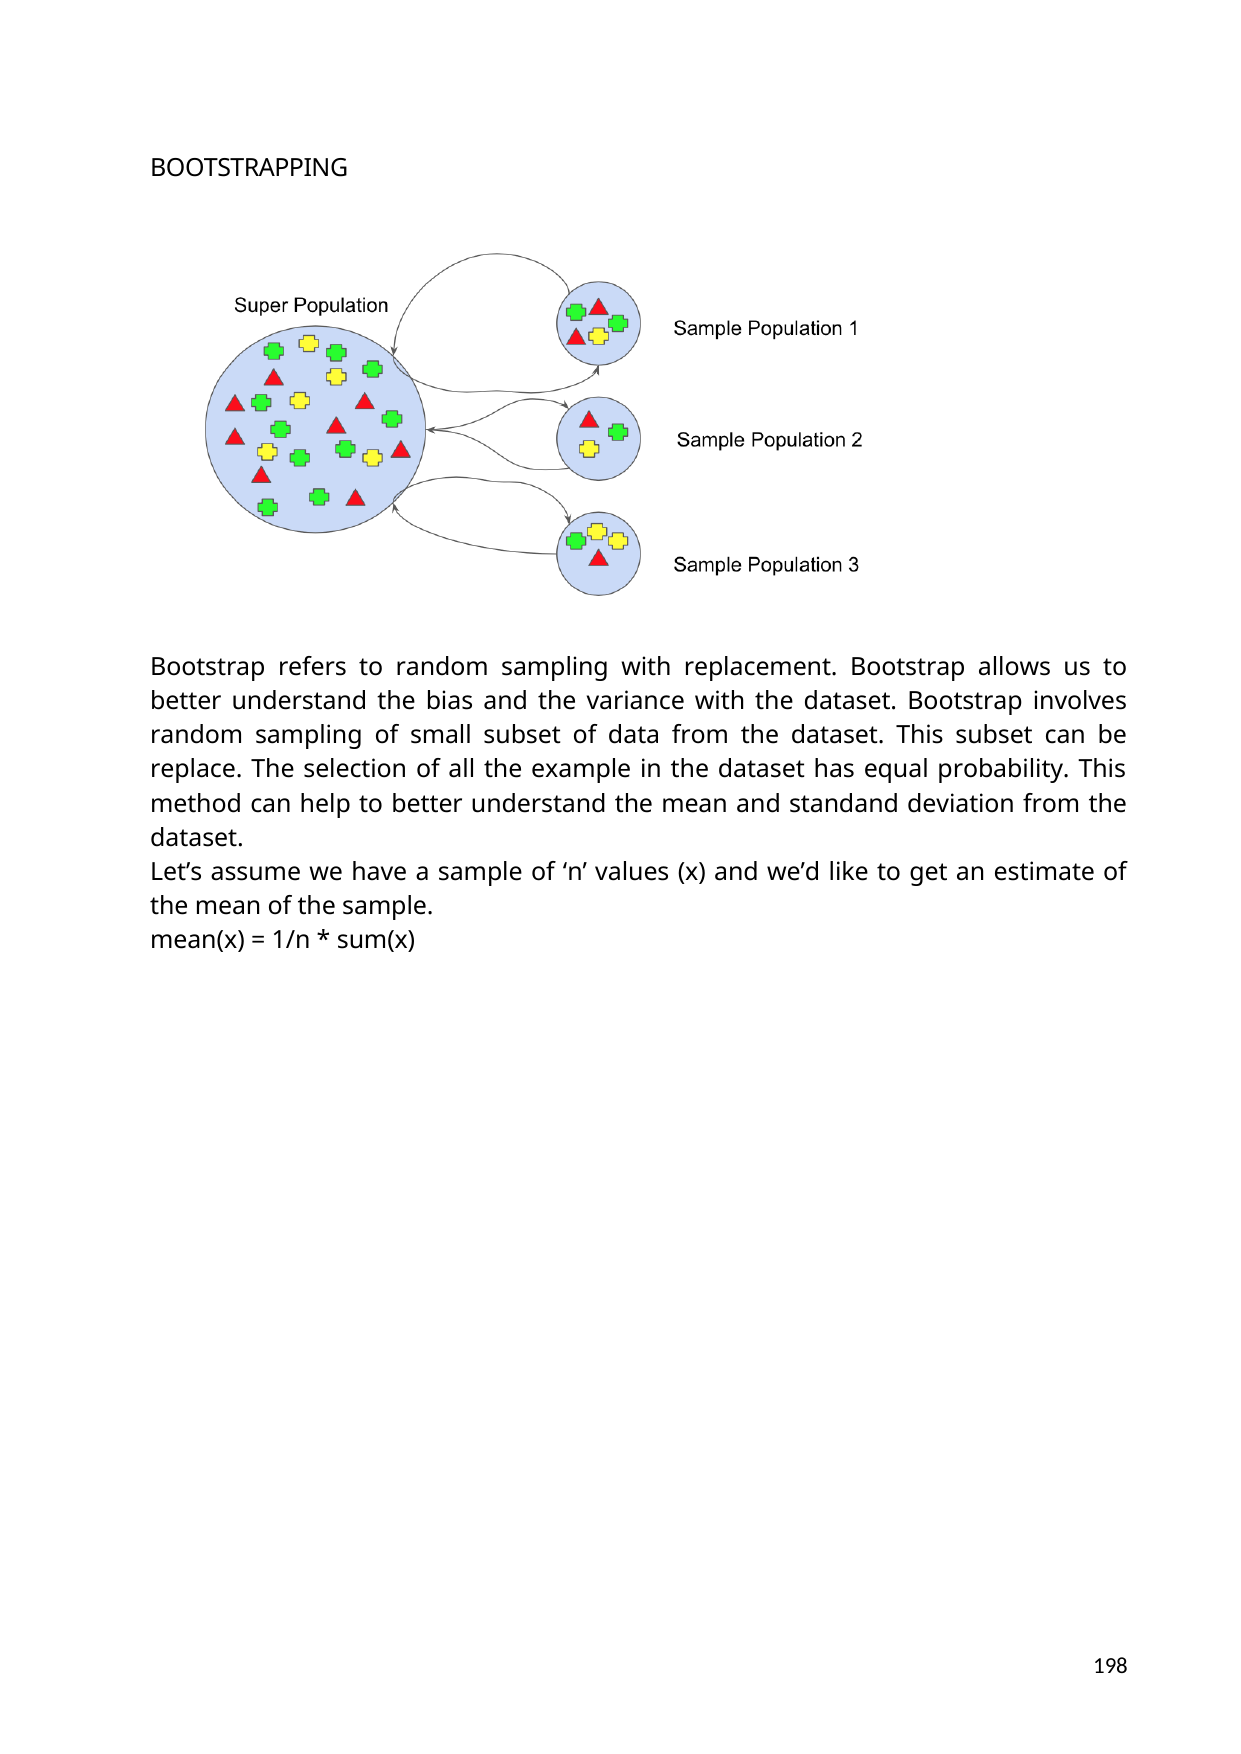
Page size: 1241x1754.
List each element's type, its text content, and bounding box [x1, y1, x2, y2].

picture [150, 223, 901, 647]
text Bootstrap refers to random sampling with replacement. Bootstrap allows us to better understand the bias and the variance with the dataset. Bootstrap involves random sampling of small subset of data from the dataset. This subset can be replace. The selection of all the example in the dataset has equal probability. This method can help to better understand the mean and standand deviation from the dataset. [150, 649, 1128, 853]
text mean(x) = 1/n * sum(x) [150, 921, 1128, 956]
text Let’s assume we have a sample of ‘n’ values (x) and we’d like to get an estimate of the mean of the sample. [150, 853, 1128, 921]
subtitle BOOTSTRAPPING [150, 150, 1128, 184]
